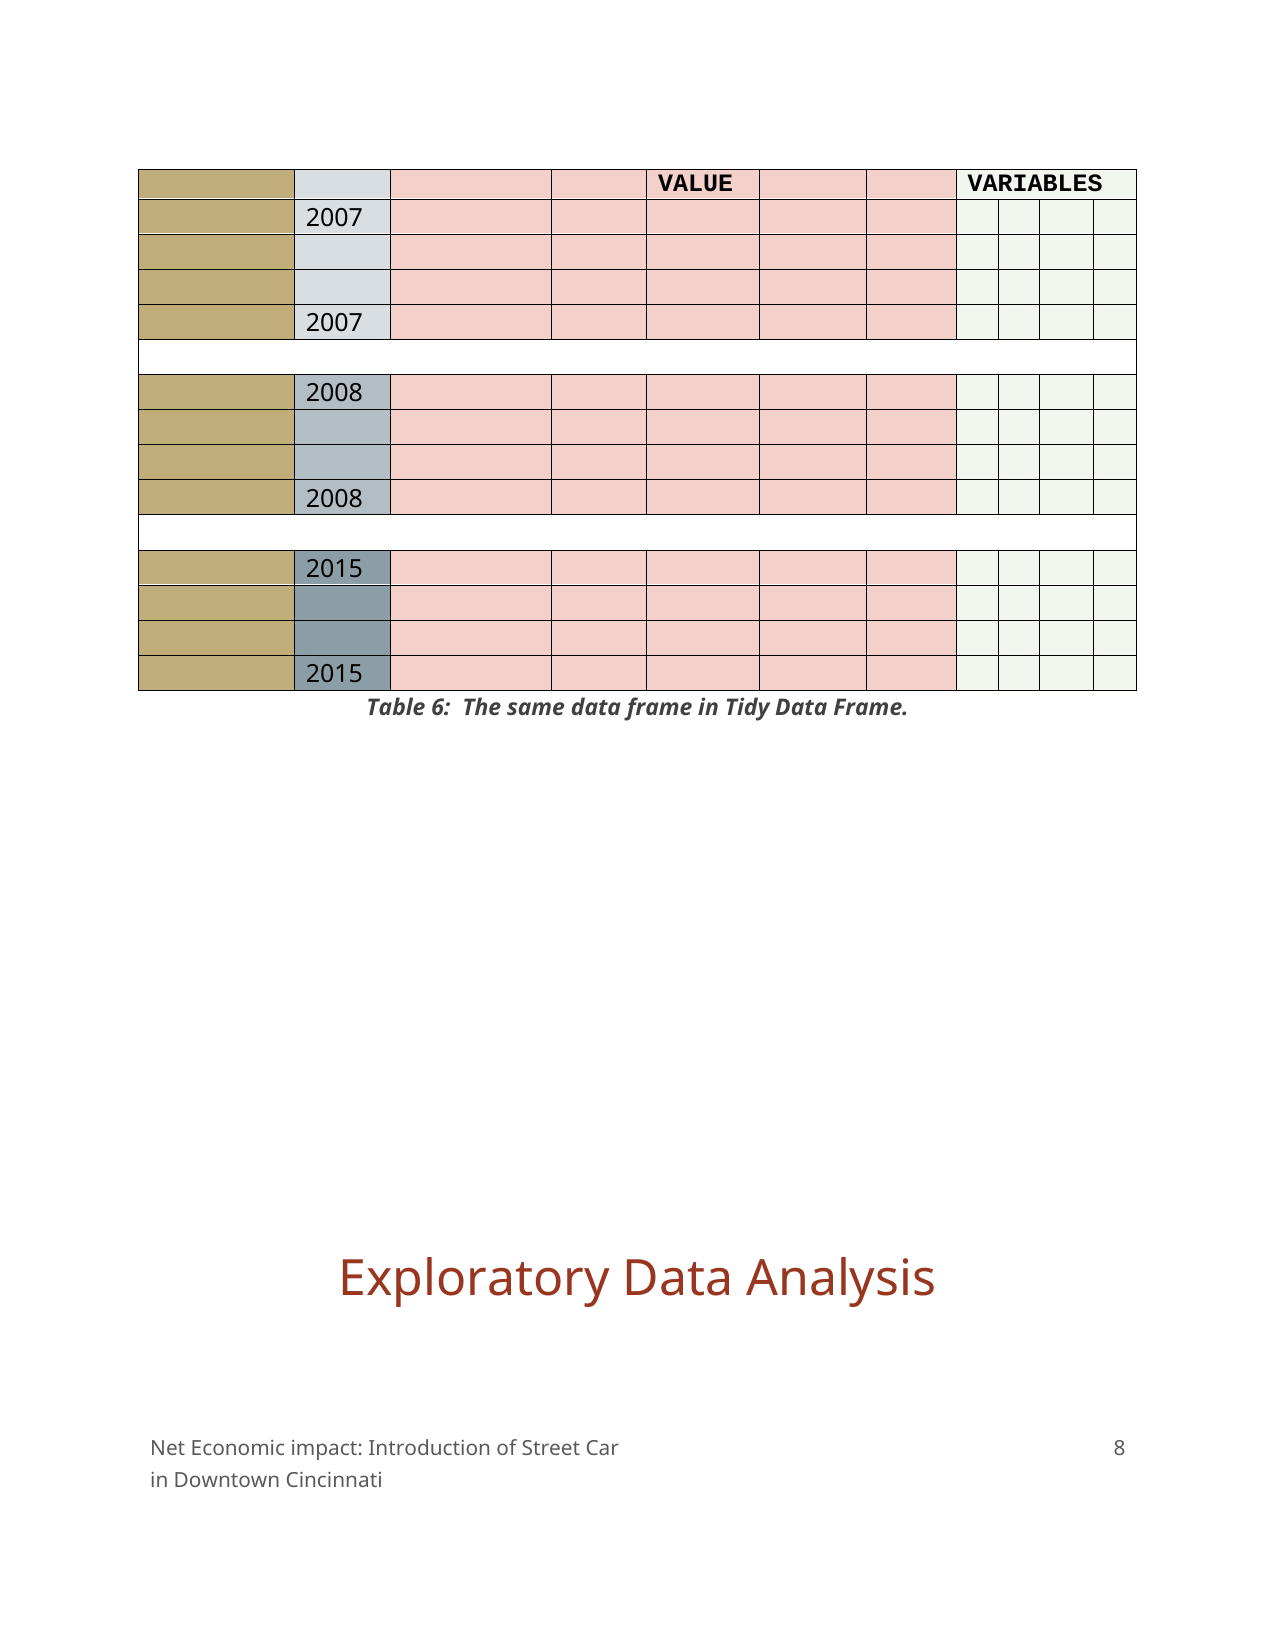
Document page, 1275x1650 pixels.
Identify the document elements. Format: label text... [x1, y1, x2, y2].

table_cell [760, 235, 866, 269]
table_cell [647, 410, 759, 444]
table_cell [139, 235, 294, 269]
table_cell [867, 480, 956, 514]
table_cell [391, 235, 551, 269]
table_cell [139, 551, 294, 584]
table_cell [139, 200, 294, 233]
table_cell [552, 270, 646, 304]
table_cell [957, 305, 998, 339]
table_cell [957, 586, 998, 620]
table_cell [647, 621, 759, 655]
table_cell [391, 410, 551, 444]
table_cell [1040, 200, 1093, 233]
table_header PARCELID [139, 170, 294, 198]
table_header SALE [867, 170, 956, 198]
table_cell [867, 375, 956, 409]
table_cell [957, 200, 998, 233]
table_cell [957, 551, 998, 584]
table_cell [295, 445, 390, 479]
table_cell 2008 [295, 375, 390, 409]
table_cell [139, 340, 1136, 374]
table_cell [760, 656, 866, 690]
table_cell 2015 [295, 551, 390, 584]
table_cell [1040, 621, 1093, 655]
table_cell [647, 586, 759, 620]
table_cell [867, 656, 956, 690]
table_cell [295, 621, 390, 655]
table_cell [1040, 375, 1093, 409]
table_cell [999, 445, 1039, 479]
table_cell [1040, 586, 1093, 620]
table_cell [999, 305, 1039, 339]
text Table 6: The same data frame in Tidy Data Frame. [150, 691, 1125, 722]
subtitle Exploratory Data Analysis [150, 1242, 1125, 1310]
table_cell [760, 445, 866, 479]
table_cell [552, 375, 646, 409]
table_cell [1094, 656, 1136, 690]
table_cell [999, 480, 1039, 514]
table_cell [957, 656, 998, 690]
table_cell [867, 270, 956, 304]
table_header MKT VALUE [647, 170, 759, 198]
table_cell [391, 480, 551, 514]
table_cell [1040, 480, 1093, 514]
table_cell [139, 515, 1136, 549]
table_header LOCATION [391, 170, 551, 198]
table_cell [552, 235, 646, 269]
table_cell [139, 621, 294, 655]
table_cell [295, 270, 390, 304]
table_cell [391, 586, 551, 620]
table_header EXLU [552, 170, 646, 198]
table_cell [1094, 551, 1136, 584]
table_cell [1094, 270, 1136, 304]
table_cell 2007 [295, 305, 390, 339]
table_cell [139, 410, 294, 444]
table_cell [867, 551, 956, 584]
table_cell [552, 551, 646, 584]
table_cell [957, 445, 998, 479]
table_cell [760, 410, 866, 444]
table_cell [867, 445, 956, 479]
table_cell [760, 551, 866, 584]
table_cell [867, 621, 956, 655]
table_header DUMMY VARIABLES [957, 170, 1136, 198]
table_cell [391, 621, 551, 655]
table_cell [1094, 410, 1136, 444]
table_cell [139, 480, 294, 514]
table_cell [1040, 656, 1093, 690]
table_cell [295, 410, 390, 444]
table_cell [139, 375, 294, 409]
table_cell [1094, 445, 1136, 479]
table_cell [1040, 235, 1093, 269]
table_cell [957, 235, 998, 269]
table_cell [552, 410, 646, 444]
table_cell 2015 [295, 656, 390, 690]
table_cell [999, 200, 1039, 233]
table_cell [552, 200, 646, 233]
table_cell 2007 [295, 200, 390, 233]
table_cell [647, 656, 759, 690]
table_cell [647, 480, 759, 514]
table_cell [139, 586, 294, 620]
table_cell [1040, 270, 1093, 304]
table_cell [647, 200, 759, 233]
table_cell [999, 551, 1039, 584]
table_cell [957, 375, 998, 409]
table_cell [760, 586, 866, 620]
table_cell [552, 586, 646, 620]
table_cell [391, 375, 551, 409]
table_cell [647, 375, 759, 409]
table_cell [957, 270, 998, 304]
table_cell [1094, 375, 1136, 409]
table_cell [999, 375, 1039, 409]
table_cell [647, 235, 759, 269]
table_cell [760, 480, 866, 514]
table_cell [391, 200, 551, 233]
table_cell [867, 305, 956, 339]
table_header YEAR [295, 170, 390, 198]
table_cell [1094, 586, 1136, 620]
table_cell [867, 200, 956, 233]
table_cell [1094, 621, 1136, 655]
table_cell [999, 586, 1039, 620]
table_cell [760, 270, 866, 304]
table_cell [552, 621, 646, 655]
table_cell [1040, 410, 1093, 444]
table_cell [1040, 445, 1093, 479]
table_cell [391, 305, 551, 339]
table_cell 2008 [295, 480, 390, 514]
table_cell [391, 656, 551, 690]
table_cell [295, 235, 390, 269]
table_cell [760, 305, 866, 339]
table_cell [295, 586, 390, 620]
table_cell [760, 621, 866, 655]
table_cell [999, 621, 1039, 655]
table_cell [139, 656, 294, 690]
table_cell [1094, 480, 1136, 514]
table_cell [1094, 235, 1136, 269]
table_cell [999, 410, 1039, 444]
table_cell [957, 410, 998, 444]
table_cell [552, 445, 646, 479]
table_cell [1040, 305, 1093, 339]
table_cell [139, 270, 294, 304]
table_cell [867, 235, 956, 269]
table_cell [1094, 200, 1136, 233]
table_cell [1094, 305, 1136, 339]
table_cell [139, 445, 294, 479]
table_cell [647, 305, 759, 339]
table_cell [647, 551, 759, 584]
table_cell [957, 621, 998, 655]
table_cell [760, 375, 866, 409]
table_cell [867, 410, 956, 444]
table_cell [957, 480, 998, 514]
table_cell [760, 200, 866, 233]
table_cell [391, 445, 551, 479]
table_header TAXES [760, 170, 866, 198]
table_cell [1040, 551, 1093, 584]
table_cell [391, 270, 551, 304]
table_cell [647, 270, 759, 304]
table_cell [552, 656, 646, 690]
table_cell [867, 586, 956, 620]
table_cell [552, 305, 646, 339]
table_cell [647, 445, 759, 479]
table_cell [999, 656, 1039, 690]
table_cell [139, 305, 294, 339]
table_cell [999, 235, 1039, 269]
table_cell [552, 480, 646, 514]
table_cell [999, 270, 1039, 304]
table_cell [391, 551, 551, 584]
